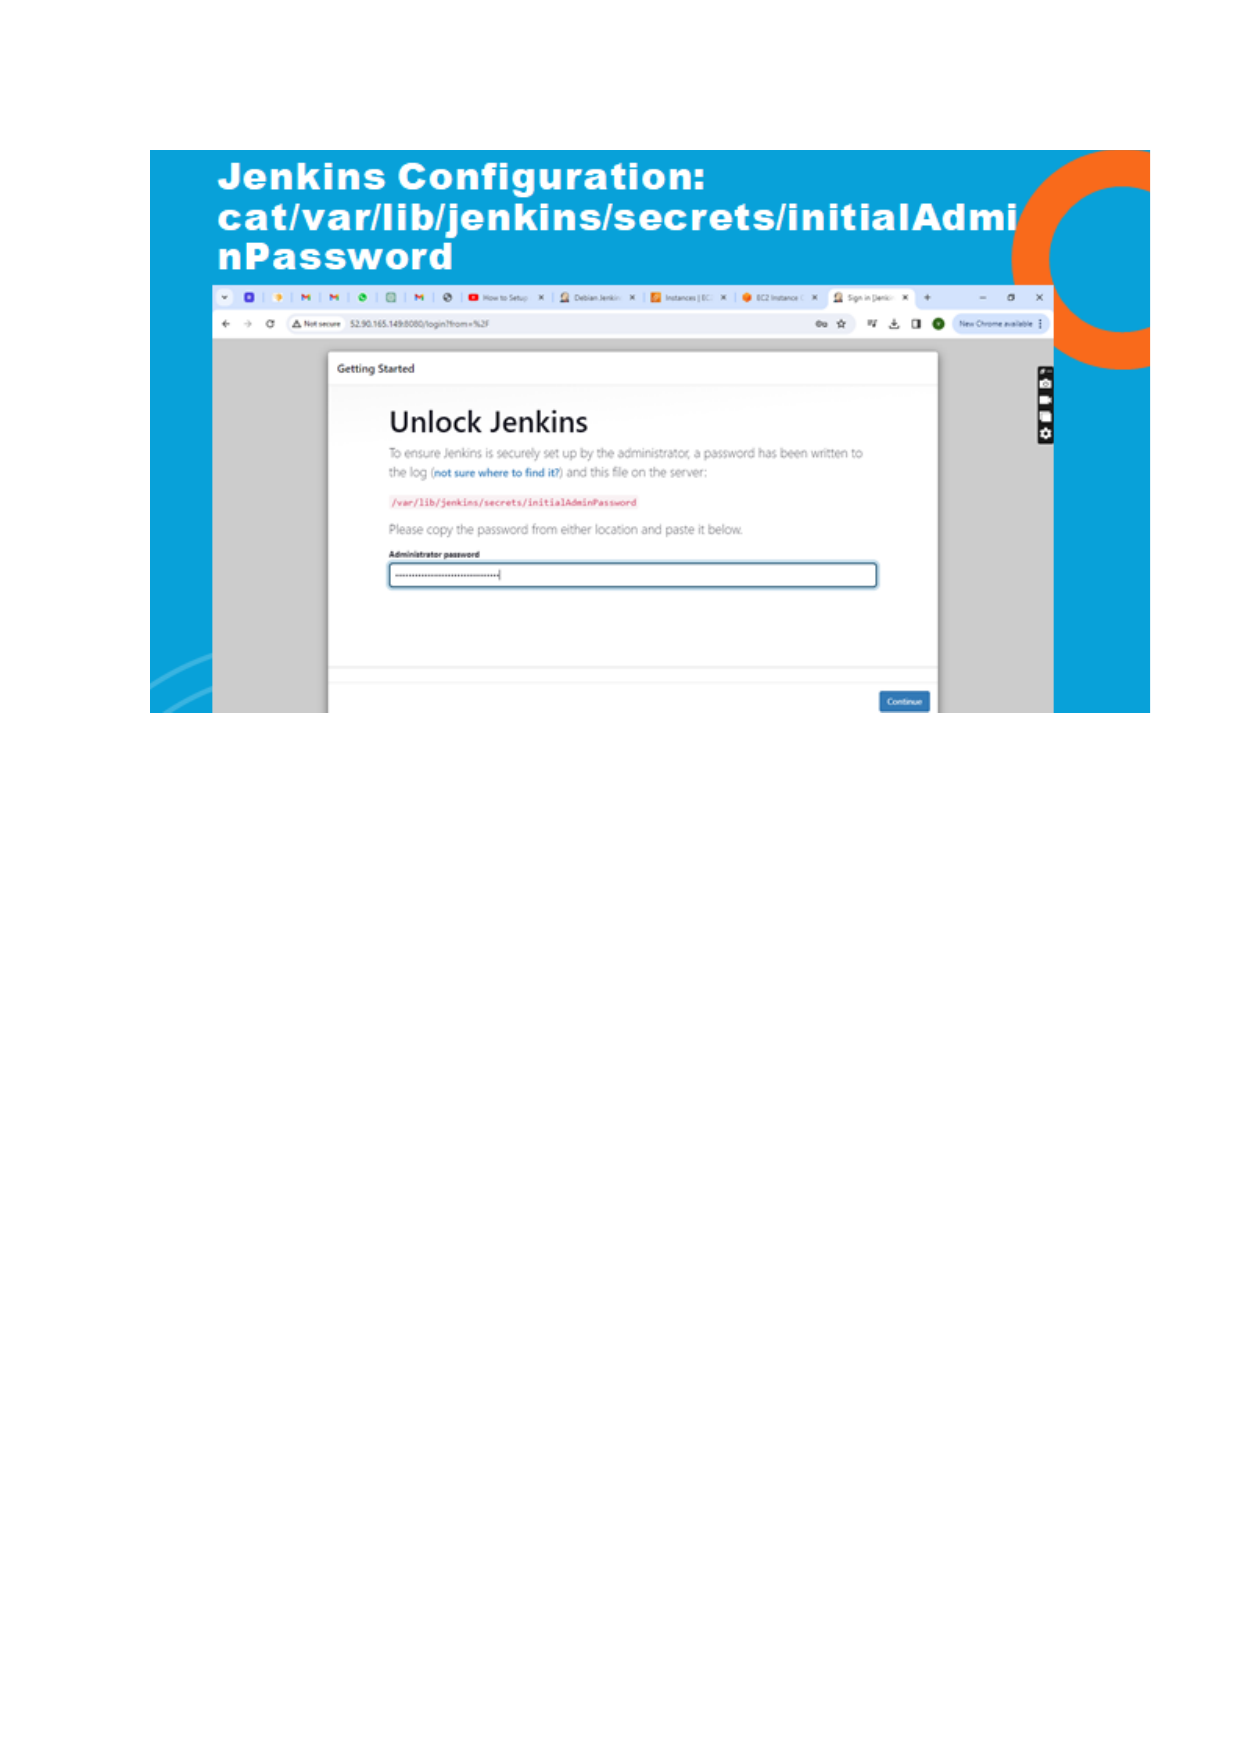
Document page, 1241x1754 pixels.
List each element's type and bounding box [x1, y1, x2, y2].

picture [540, 169, 561, 189]
picture [300, 249, 321, 269]
picture [385, 204, 392, 230]
picture [513, 169, 534, 197]
picture [245, 210, 268, 230]
picture [290, 204, 300, 230]
picture [862, 204, 869, 230]
picture [710, 210, 733, 230]
picture [364, 169, 385, 189]
picture [457, 169, 478, 189]
picture [271, 169, 292, 189]
picture [695, 182, 703, 189]
picture [219, 249, 240, 269]
picture [371, 204, 381, 230]
picture [328, 210, 351, 230]
picture [873, 210, 895, 230]
picture [643, 169, 665, 189]
picture [219, 163, 240, 189]
picture [630, 163, 637, 189]
picture [325, 249, 346, 269]
picture [272, 204, 287, 230]
picture [430, 243, 451, 269]
picture [488, 210, 509, 230]
picture [430, 169, 453, 189]
picture [611, 163, 626, 189]
picture [297, 163, 320, 189]
picture [482, 163, 497, 189]
picture [399, 163, 426, 189]
picture [841, 204, 856, 230]
picture [970, 210, 1003, 230]
picture [693, 210, 708, 230]
picture [244, 169, 267, 189]
picture [325, 163, 332, 189]
picture [515, 204, 537, 230]
picture [585, 169, 607, 189]
picture [541, 204, 548, 230]
picture [413, 249, 428, 269]
picture [338, 169, 359, 189]
picture [640, 210, 662, 230]
picture [302, 210, 325, 230]
picture [568, 169, 583, 189]
picture [347, 249, 383, 269]
picture [461, 210, 484, 230]
picture [274, 249, 296, 269]
picture [943, 204, 964, 230]
picture [735, 204, 750, 230]
picture [669, 169, 691, 189]
picture [615, 210, 636, 230]
picture [446, 204, 458, 238]
picture [150, 150, 1150, 713]
picture [411, 204, 445, 230]
picture [554, 210, 575, 230]
picture [830, 204, 838, 230]
picture [665, 210, 687, 230]
picture [602, 204, 612, 230]
picture [399, 204, 406, 230]
picture [247, 243, 270, 269]
picture [356, 210, 371, 230]
picture [695, 169, 703, 177]
picture [901, 204, 908, 230]
picture [754, 204, 786, 230]
picture [500, 163, 508, 189]
picture [580, 210, 601, 230]
picture [912, 204, 941, 230]
picture [802, 210, 824, 230]
picture [219, 210, 241, 230]
picture [790, 204, 797, 230]
picture [386, 249, 409, 269]
